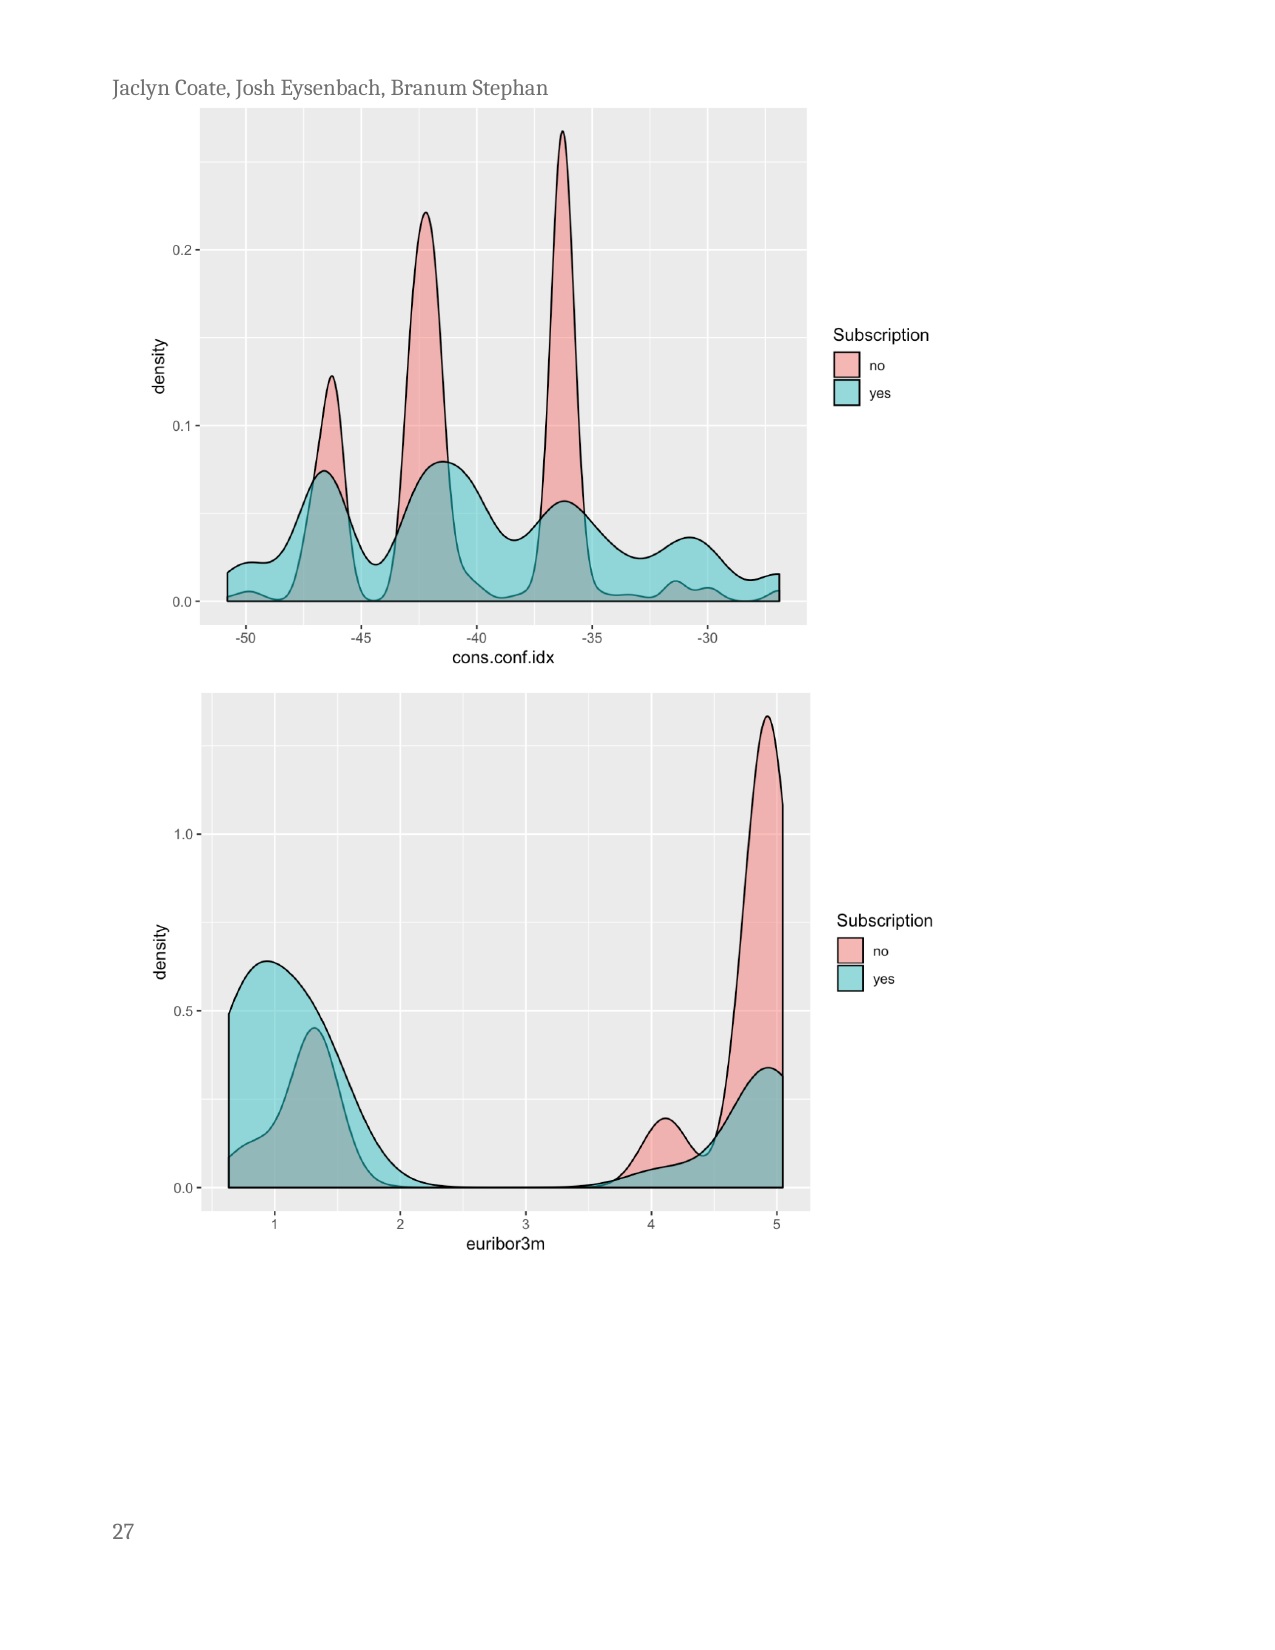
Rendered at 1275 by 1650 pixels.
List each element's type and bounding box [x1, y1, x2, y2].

picture [150, 101, 936, 670]
picture [150, 687, 935, 1254]
